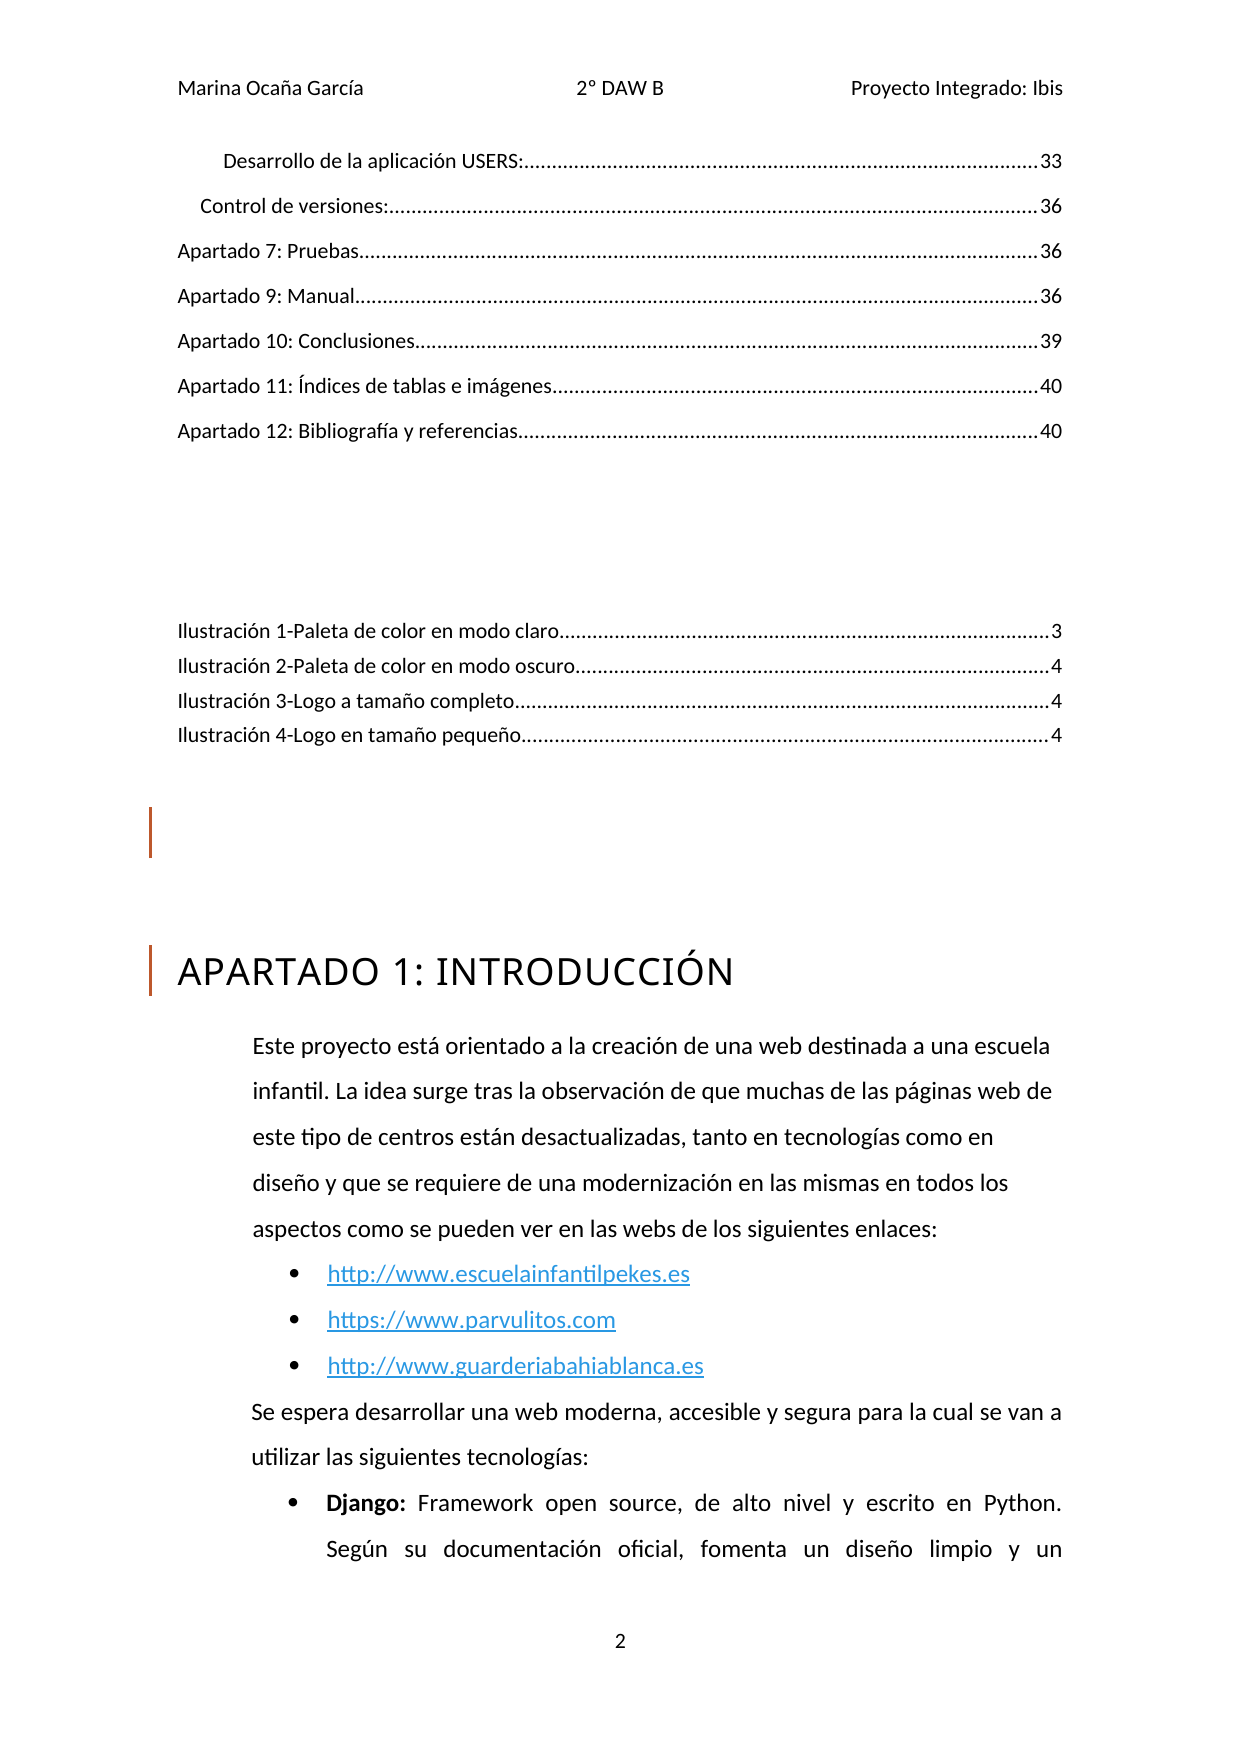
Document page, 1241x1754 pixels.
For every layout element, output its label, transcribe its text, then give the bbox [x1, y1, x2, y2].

text Se espera desarrollar una web moderna, accesible y segura para la cual se van a utilizar las siguientes tecnologías: [251, 1396, 1063, 1472]
text Ilustración 4-Logo en tamaño pequeño 4 [177, 721, 1063, 748]
text Ilustración 2-Paleta de color en modo oscuro 4 [177, 652, 1063, 679]
subtitle Apartado 1: Introducción [152, 945, 1063, 996]
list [288, 1487, 1063, 1563]
list http://www.guarderiabahiablanca.es [290, 1350, 1063, 1380]
text Ilustración 3-Logo a tamaño completo 4 [177, 687, 1063, 713]
list http://www.escuelainfantilpekes.es [290, 1258, 1063, 1289]
list https://www.parvulitos.com [290, 1304, 1063, 1335]
text Ilustración 1-Paleta de color en modo claro 3 [177, 618, 1063, 644]
text Este proyecto está orientado a la creación de una web destinada a una escuela infantil. La idea surge tras la observación de que muchas de las páginas web de este tipo de centros están desactualizadas, tanto en tecnologías como en diseño y que se requiere de una modernización en las mismas en todos los aspectos como se pueden ver en las webs de los siguientes enlaces: [252, 1030, 1063, 1243]
